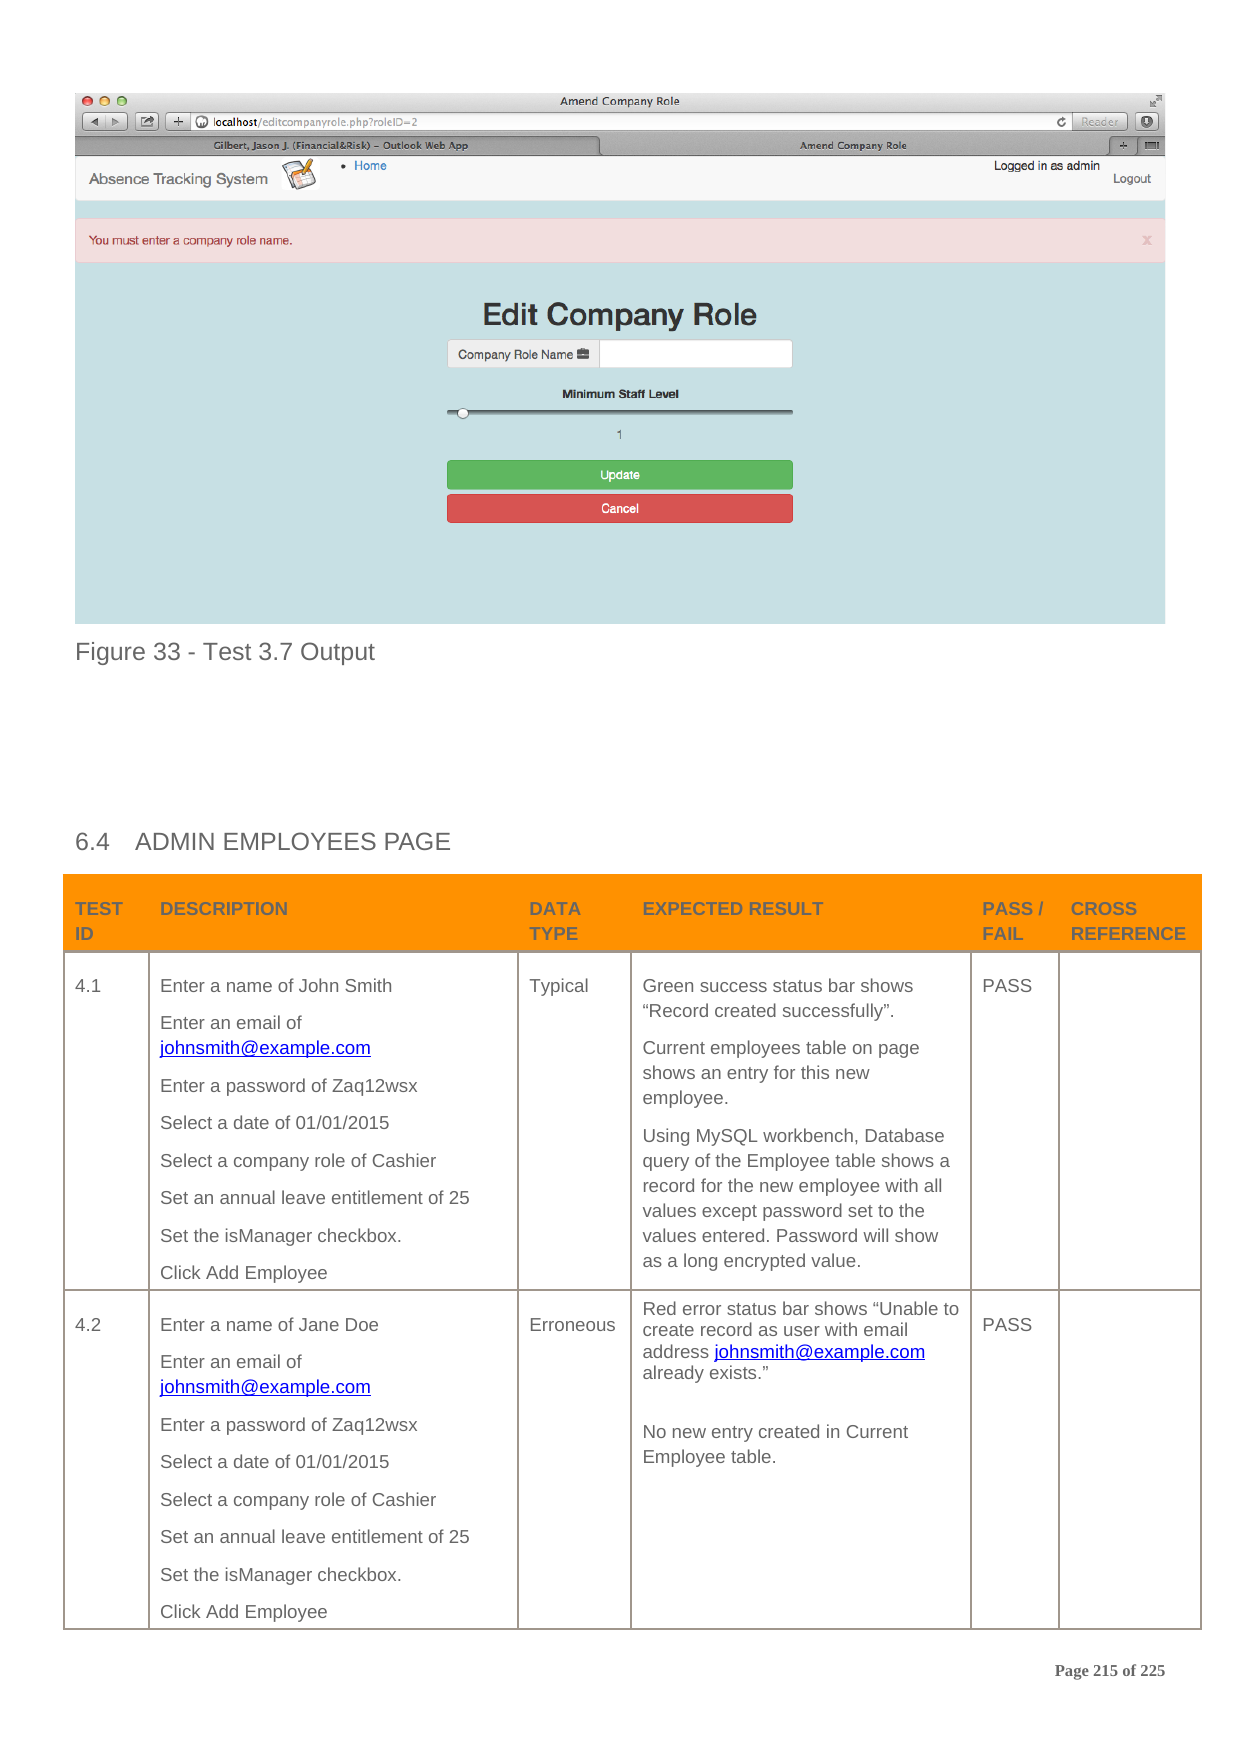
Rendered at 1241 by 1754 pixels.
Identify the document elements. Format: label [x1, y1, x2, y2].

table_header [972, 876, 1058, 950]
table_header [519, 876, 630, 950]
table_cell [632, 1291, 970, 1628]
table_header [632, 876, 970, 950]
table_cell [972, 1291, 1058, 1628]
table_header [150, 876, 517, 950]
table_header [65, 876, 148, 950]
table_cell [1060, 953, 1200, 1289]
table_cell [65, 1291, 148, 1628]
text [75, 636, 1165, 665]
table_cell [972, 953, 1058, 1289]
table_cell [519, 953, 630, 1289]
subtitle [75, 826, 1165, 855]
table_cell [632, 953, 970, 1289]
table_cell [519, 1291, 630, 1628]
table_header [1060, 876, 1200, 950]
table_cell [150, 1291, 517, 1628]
picture [75, 93, 1166, 624]
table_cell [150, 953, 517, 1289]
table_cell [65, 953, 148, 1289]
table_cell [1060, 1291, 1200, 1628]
